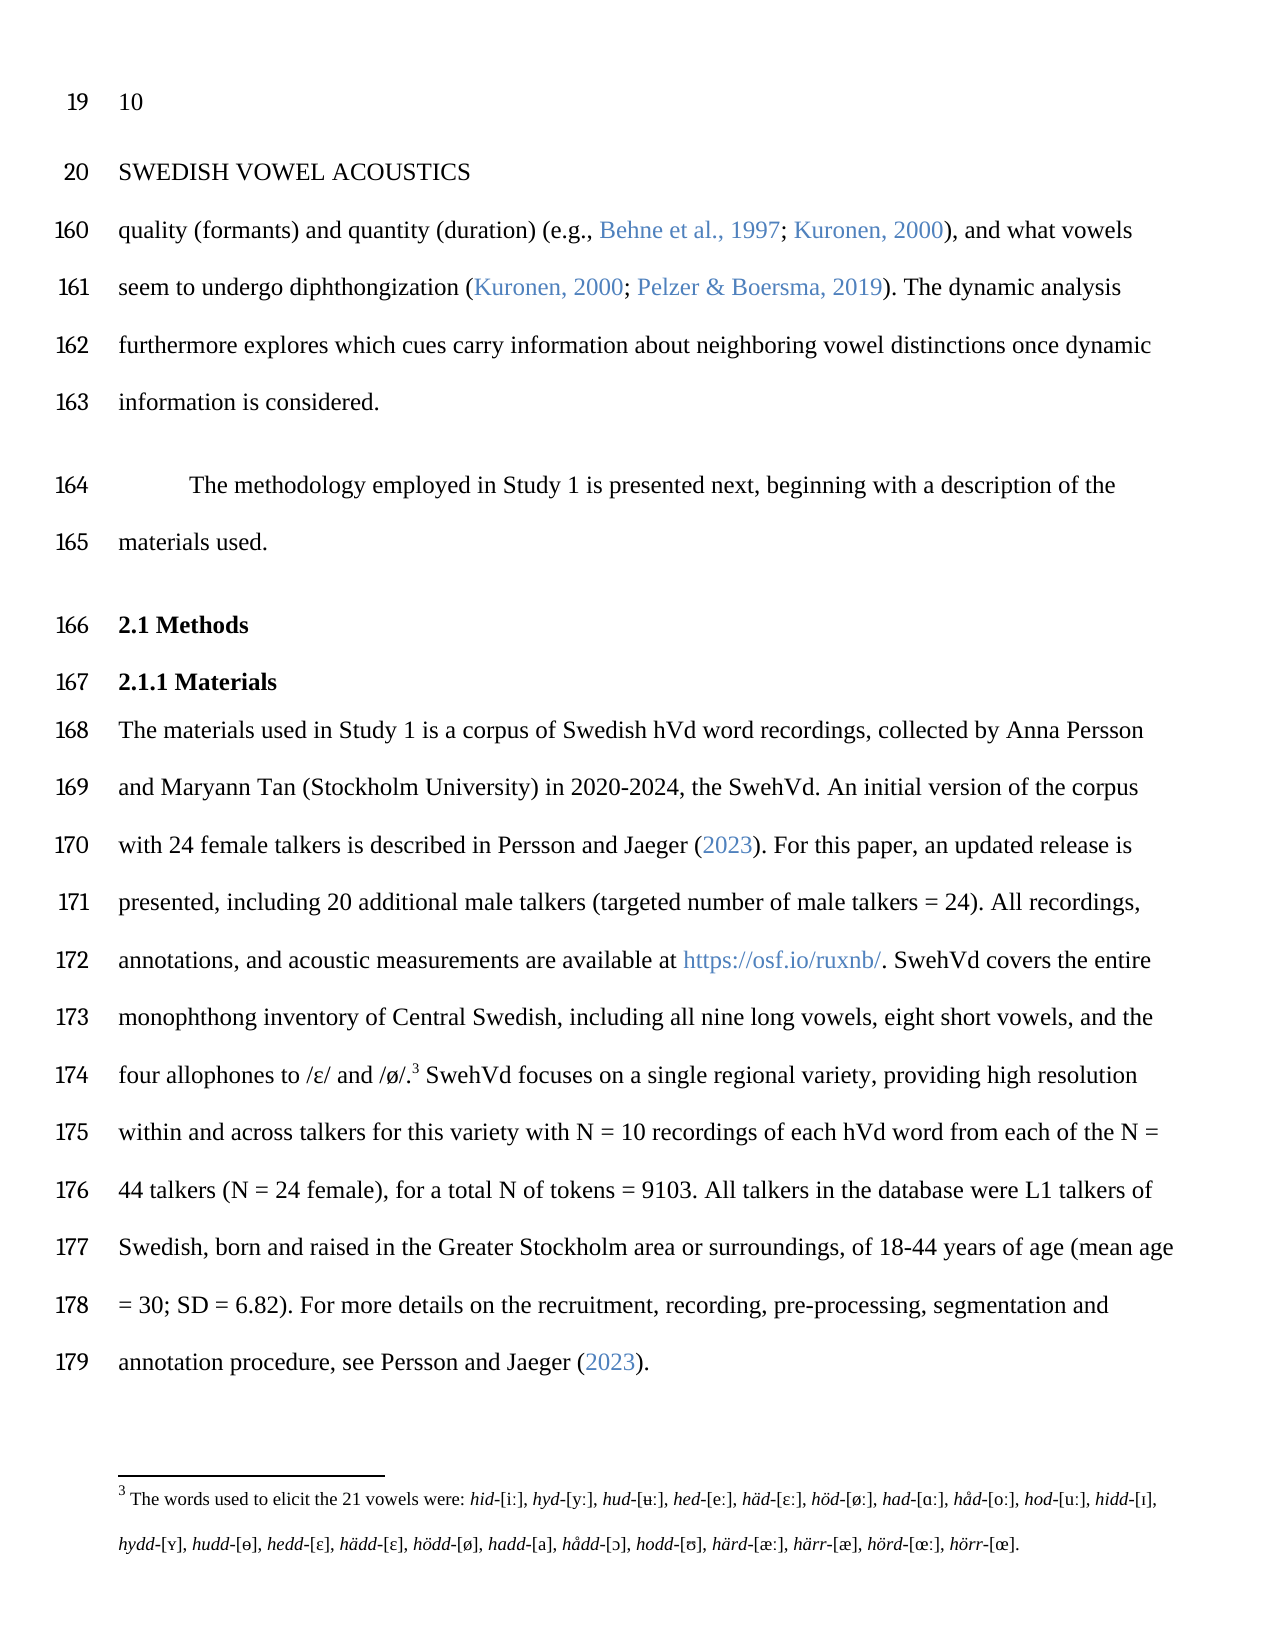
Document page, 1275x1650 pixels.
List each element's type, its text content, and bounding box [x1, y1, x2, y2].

subtitle 2.1 Methods [118, 610, 1181, 639]
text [118, 215, 1181, 416]
subtitle 2.1.1 Materials [118, 667, 1181, 696]
text The methodology employed in Study 1 is presented next, beginning with a description of the materials used. [118, 470, 1181, 556]
text The materials used in Study 1 is a corpus of Swedish hVd word recordings, collected by Anna Persson and Maryann Tan (Stockholm University) in 2020-2024, the SwehVd. An initial version of the corpus with 24 female talkers is described in Persson and Jaeger (2023). For this paper, an updated release is presented, including 20 additional male talkers (targeted number of male talkers = 24). All recordings, annotations, and acoustic measurements are available at https://osf.io/ruxnb/. SwehVd covers the entire monophthong inventory of Central Swedish, including all nine long vowels, eight short vowels, and the four allophones to /ɛ/ and /ø/. SwehVd focuses on a single regional variety, providing high resolution within and across talkers for this variety with N = 10 recordings of each hVd word from each of the N = 44 talkers (N = 24 female), for a total N of tokens = 9103. All talkers in the database were L1 talkers of Swedish, born and raised in the Greater Stockholm area or surroundings, of 18-44 years of age (mean age = 30; SD = 6.82). For more details on the recruitment, recording, pre-processing, segmentation and annotation procedure, see Persson and Jaeger (2023). [118, 715, 1181, 1376]
